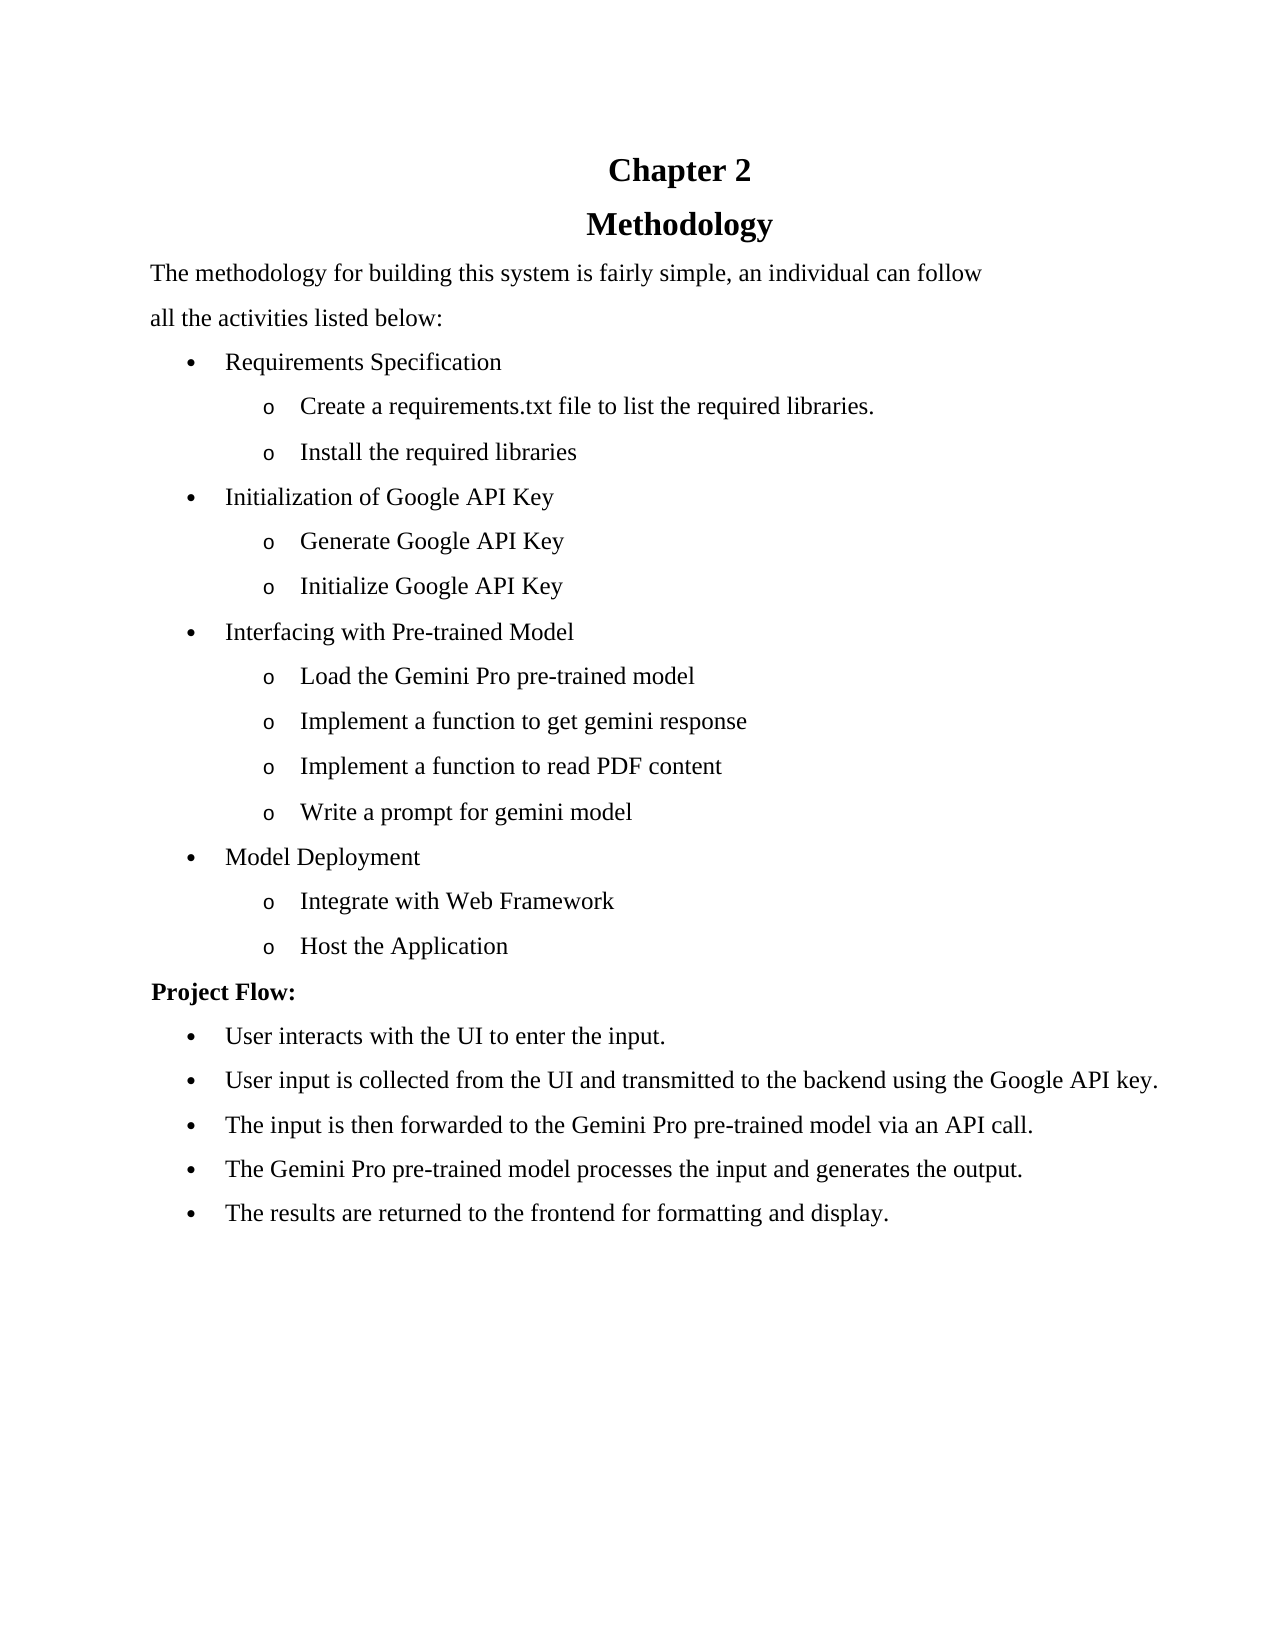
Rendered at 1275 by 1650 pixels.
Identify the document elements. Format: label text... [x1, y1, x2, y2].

list Generate Google API Key [262, 526, 1209, 556]
list Model Deployment [187, 842, 1209, 871]
list Implement a function to read PDF content [262, 751, 1209, 781]
list Create a requirements.txt file to list the required libraries. [262, 391, 1209, 421]
list Integrate with Web Framework [262, 886, 1209, 916]
list Load the Gemini Pro pre-trained model [262, 661, 1209, 691]
list Initialize Google API Key [262, 571, 1209, 601]
list Host the Application [262, 931, 1209, 961]
list Install the required libraries [262, 437, 1209, 466]
text Chapter 2 [150, 150, 1209, 189]
text Project Flow: [151, 977, 1209, 1005]
text Methodology [150, 204, 1209, 243]
list Interfacing with Pre-trained Model [187, 617, 1209, 645]
text all the activities listed below: [150, 303, 1209, 331]
list Implement a function to get gemini response [262, 706, 1209, 736]
list User input is collected from the UI and transmitted to the backend using the Google API key. [187, 1065, 1209, 1094]
text The methodology for building this system is fairly simple, an individual can follow [150, 258, 1209, 287]
list User interacts with the UI to enter the input. [187, 1021, 1209, 1050]
list Initialization of Google API Key [187, 482, 1209, 511]
list The Gemini Pro pre-trained model processes the input and generates the output. [187, 1154, 1209, 1183]
list The input is then forwarded to the Gemini Pro pre-trained model via an API call. [187, 1110, 1209, 1138]
list Write a prompt for gemini model [262, 797, 1209, 826]
list Requirements Specification [187, 347, 1209, 376]
list The results are returned to the frontend for formatting and display. [187, 1198, 1209, 1227]
